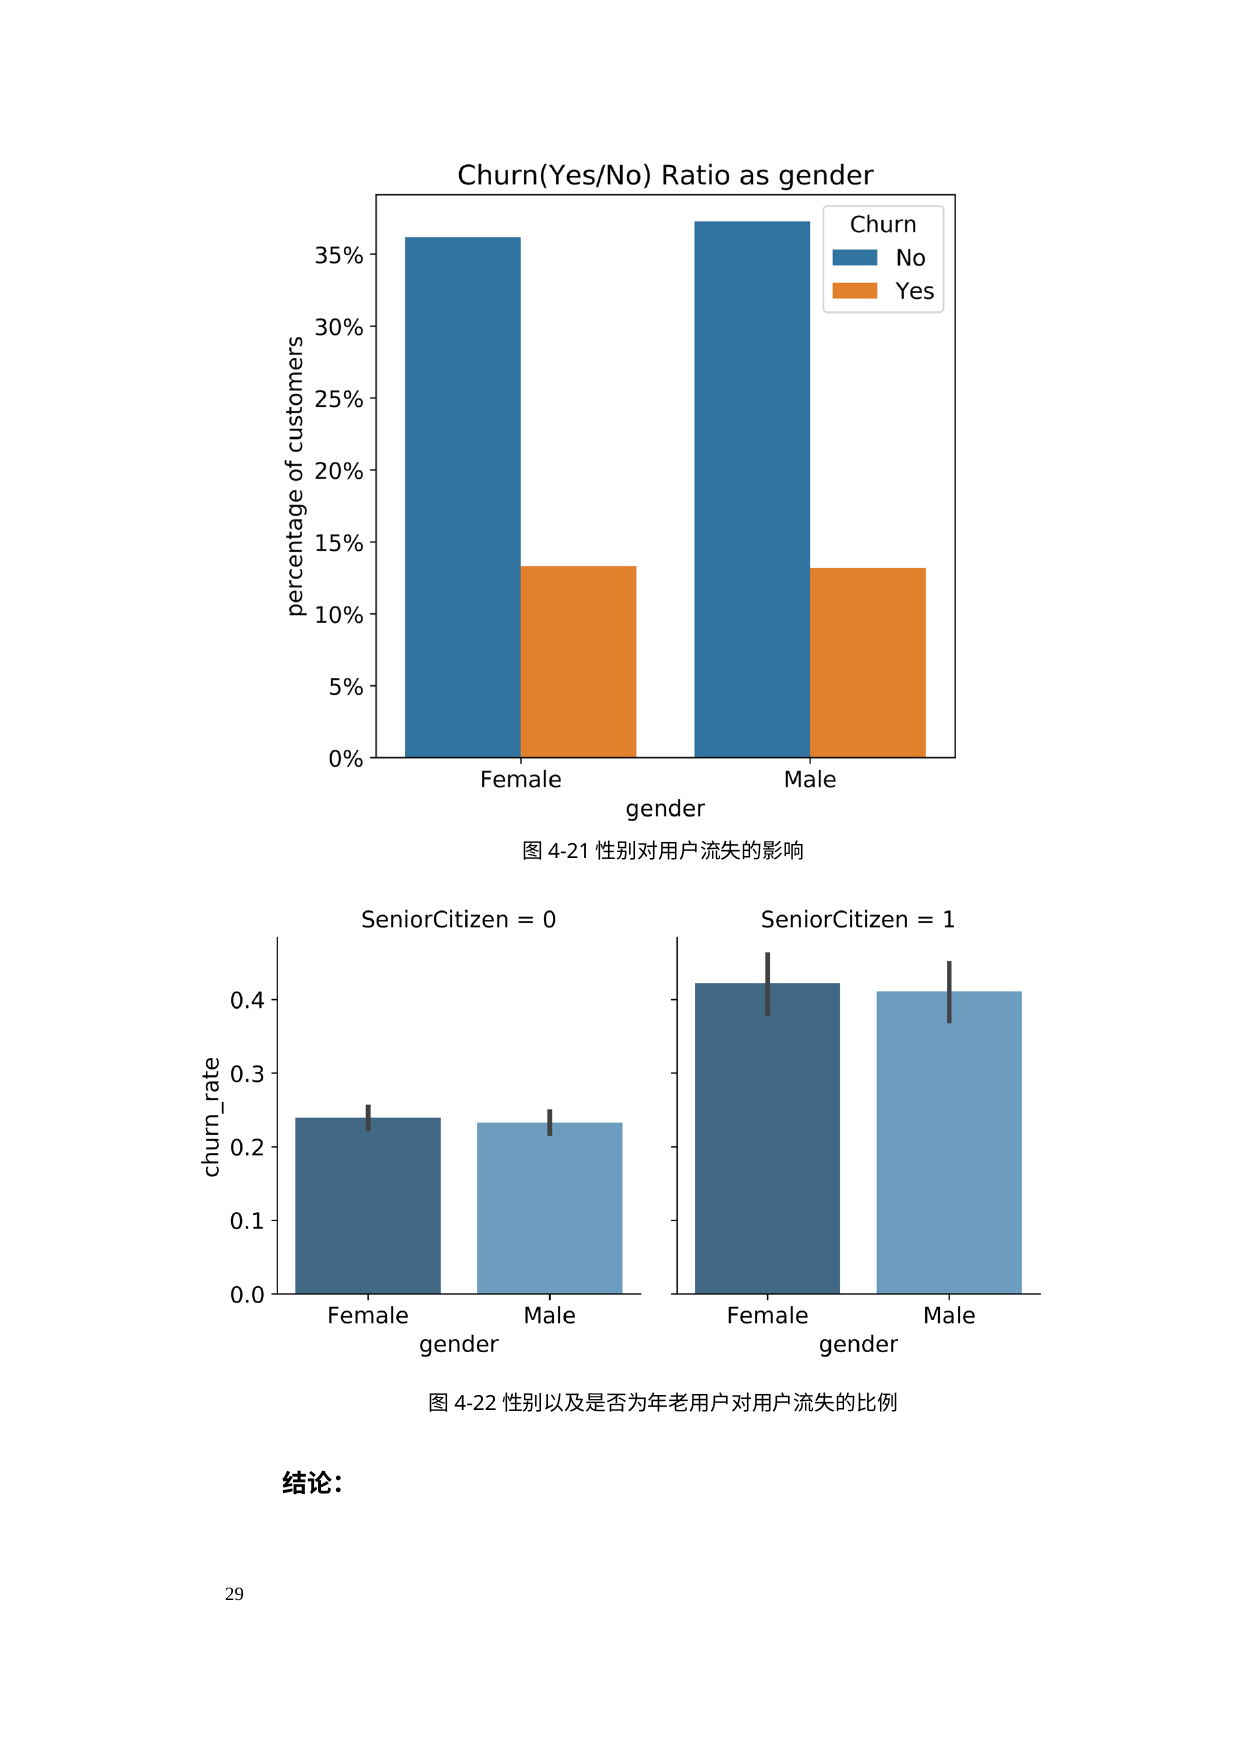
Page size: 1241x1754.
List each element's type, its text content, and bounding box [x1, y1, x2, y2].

text 结论： [232, 1449, 1053, 1514]
picture [187, 897, 1053, 1369]
picture [272, 151, 968, 833]
